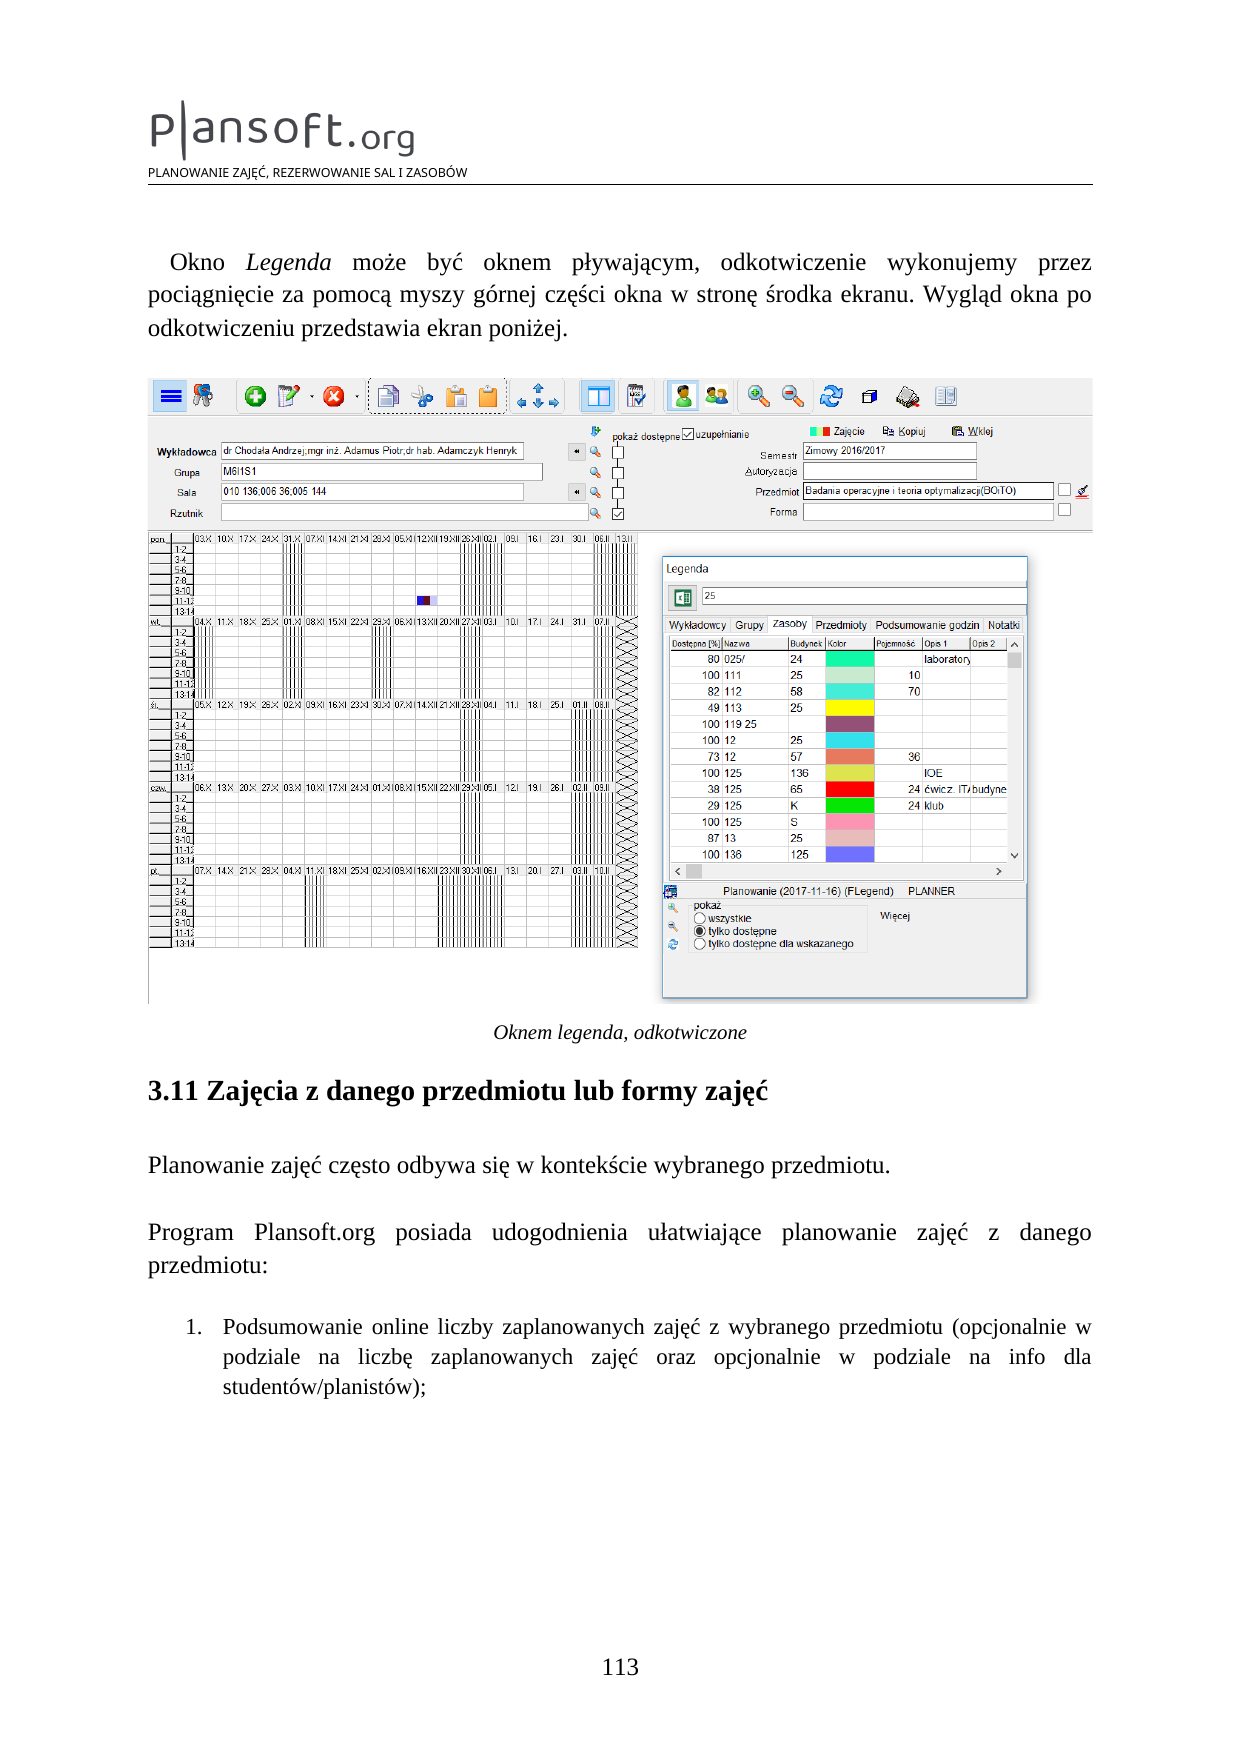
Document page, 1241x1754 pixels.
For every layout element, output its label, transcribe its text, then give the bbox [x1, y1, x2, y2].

text Planowanie zajęć często odbywa się w kontekście wybranego przedmiotu. [148, 1151, 1093, 1179]
picture [147, 378, 1093, 1004]
list Podsumowanie online liczby zaplanowanych zajęć z wybranego przedmiotu (opcjonalnie w podziale na liczbę zaplanowanych zajęć oraz opcjonalnie w podziale na info dla studentów/planistów); [185, 1313, 1093, 1400]
picture [147, 73, 418, 165]
text Program Plansoft.org posiada udogodnienia ułatwiające planowanie zajęć z danego przedmiotu: [148, 1217, 1093, 1278]
subtitle Zajęcia z danego przedmiotu lub formy zajęć [148, 1073, 1093, 1106]
text Okno Legenda może być oknem pływającym, odkotwiczenie wykonujemy przez pociągnięcie za pomocą myszy górnej części okna w stronę środka ekranu. Wygląd okna po odkotwiczeniu przedstawia ekran poniżej. [148, 247, 1093, 341]
text Oknem legenda, odkotwiczone [148, 1020, 1093, 1044]
